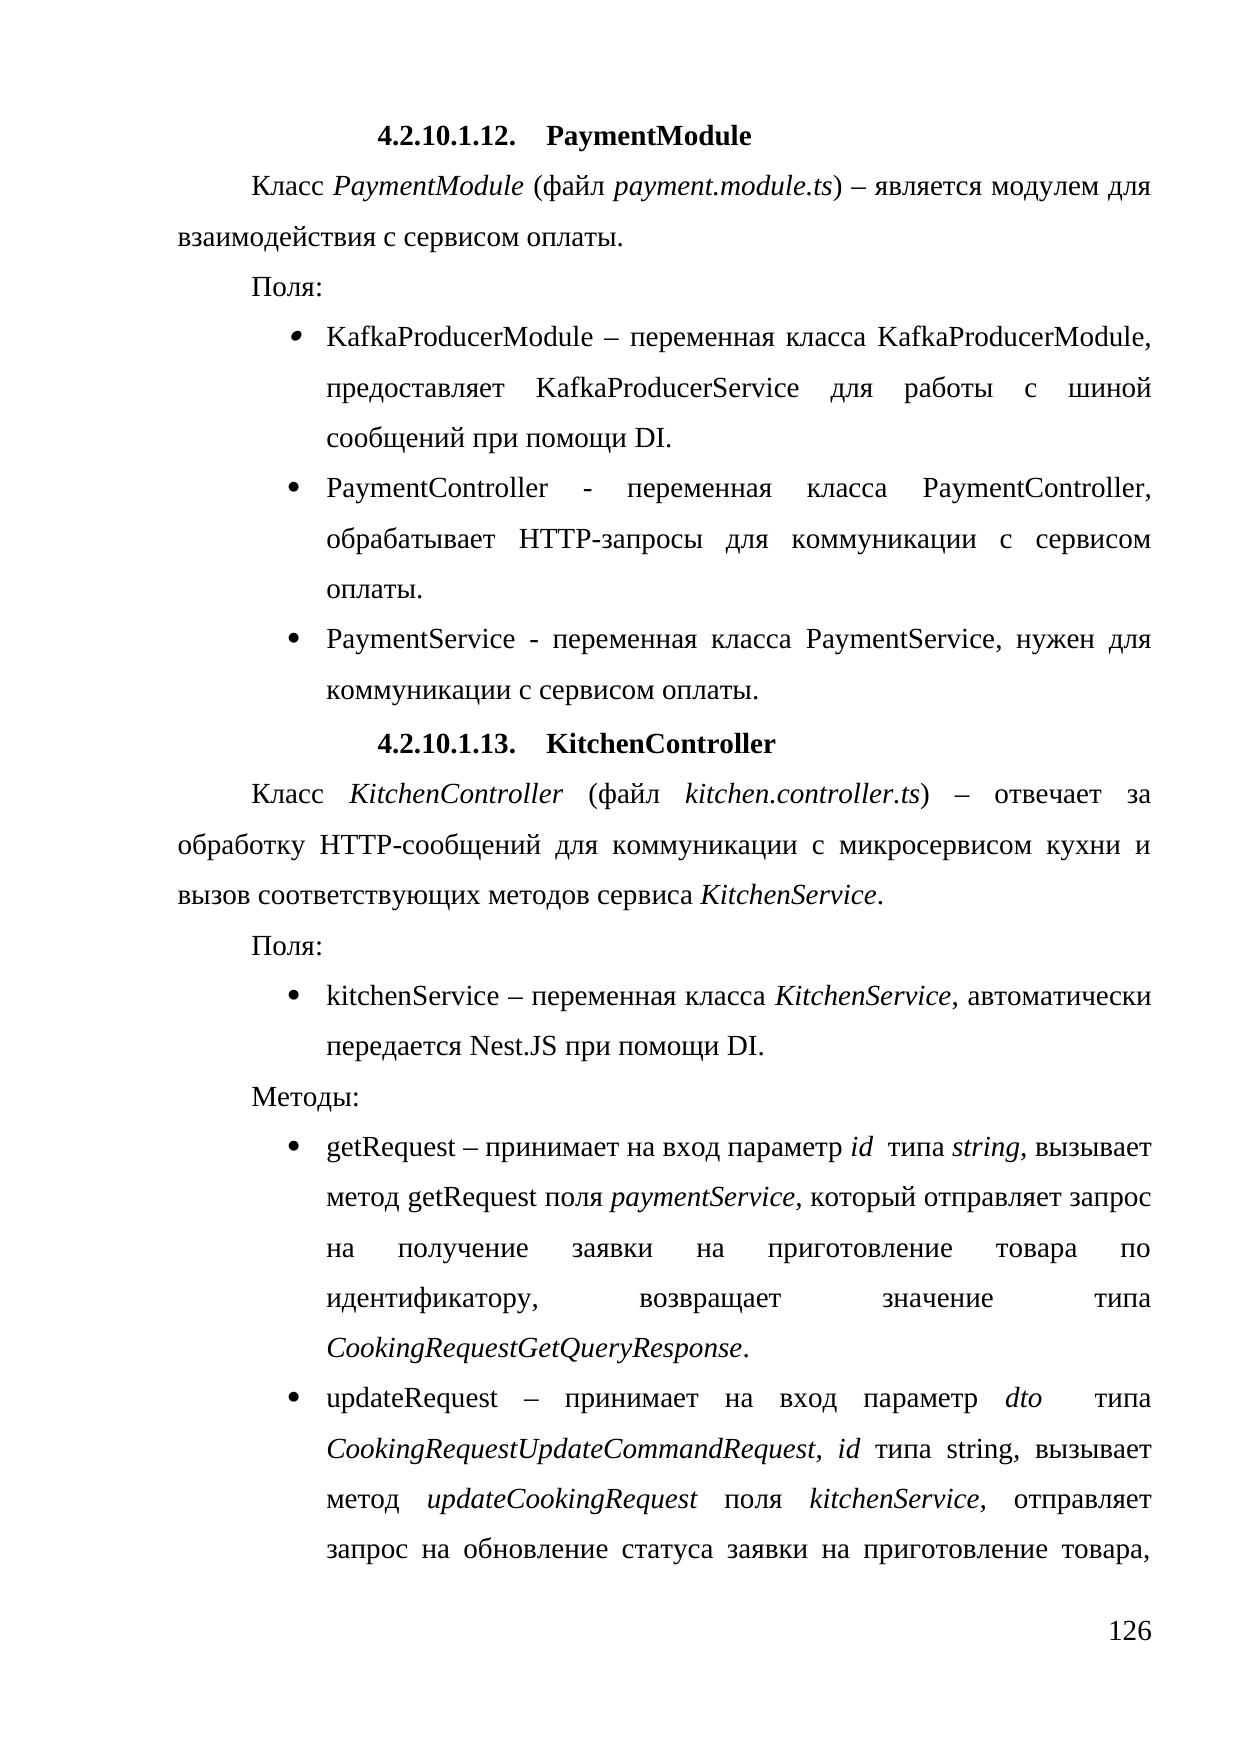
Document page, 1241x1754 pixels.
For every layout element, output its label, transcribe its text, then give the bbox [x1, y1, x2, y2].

list getRequest – принимает на вход параметр id типа string, вызывает метод getRequest поля paymentService, который отправляет запрос на получение заявки на приготовление товара по идентификатору, возвращает значение типа CookingRequestGetQueryResponse. [288, 1129, 1152, 1364]
subtitle PaymentModule [377, 118, 1152, 152]
text Методы: [177, 1079, 1152, 1112]
text Класс KitchenController (файл kitchen.controller.ts) – отвечает за обработку HTTP-сообщений для коммуникации с микросервисом кухни и вызов соответствующих методов сервиса KitchenService. [177, 777, 1152, 911]
list PaymentController - переменная класса PaymentController, обрабатывает HTTP-запросы для коммуникации с сервисом оплаты. [288, 470, 1152, 605]
list kitchenService – переменная класса KitchenService, автоматически передается Nest.JS при помощи DI. [288, 978, 1152, 1062]
subtitle KitchenController [377, 726, 1152, 760]
text Поля: [177, 928, 1152, 961]
list PaymentService - переменная класса PaymentService, нужен для коммуникации с сервисом оплаты. [288, 621, 1152, 705]
text Класс PaymentModule (файл payment.module.ts) – является модулем для взаимодействия с сервисом оплаты. [177, 168, 1152, 252]
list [288, 1381, 1152, 1565]
list KafkaProducerModule – переменная класса KafkaProducerModule, предоставляет KafkaProducerService для работы с шиной сообщений при помощи DI. [288, 319, 1152, 454]
text Поля: [177, 269, 1152, 303]
